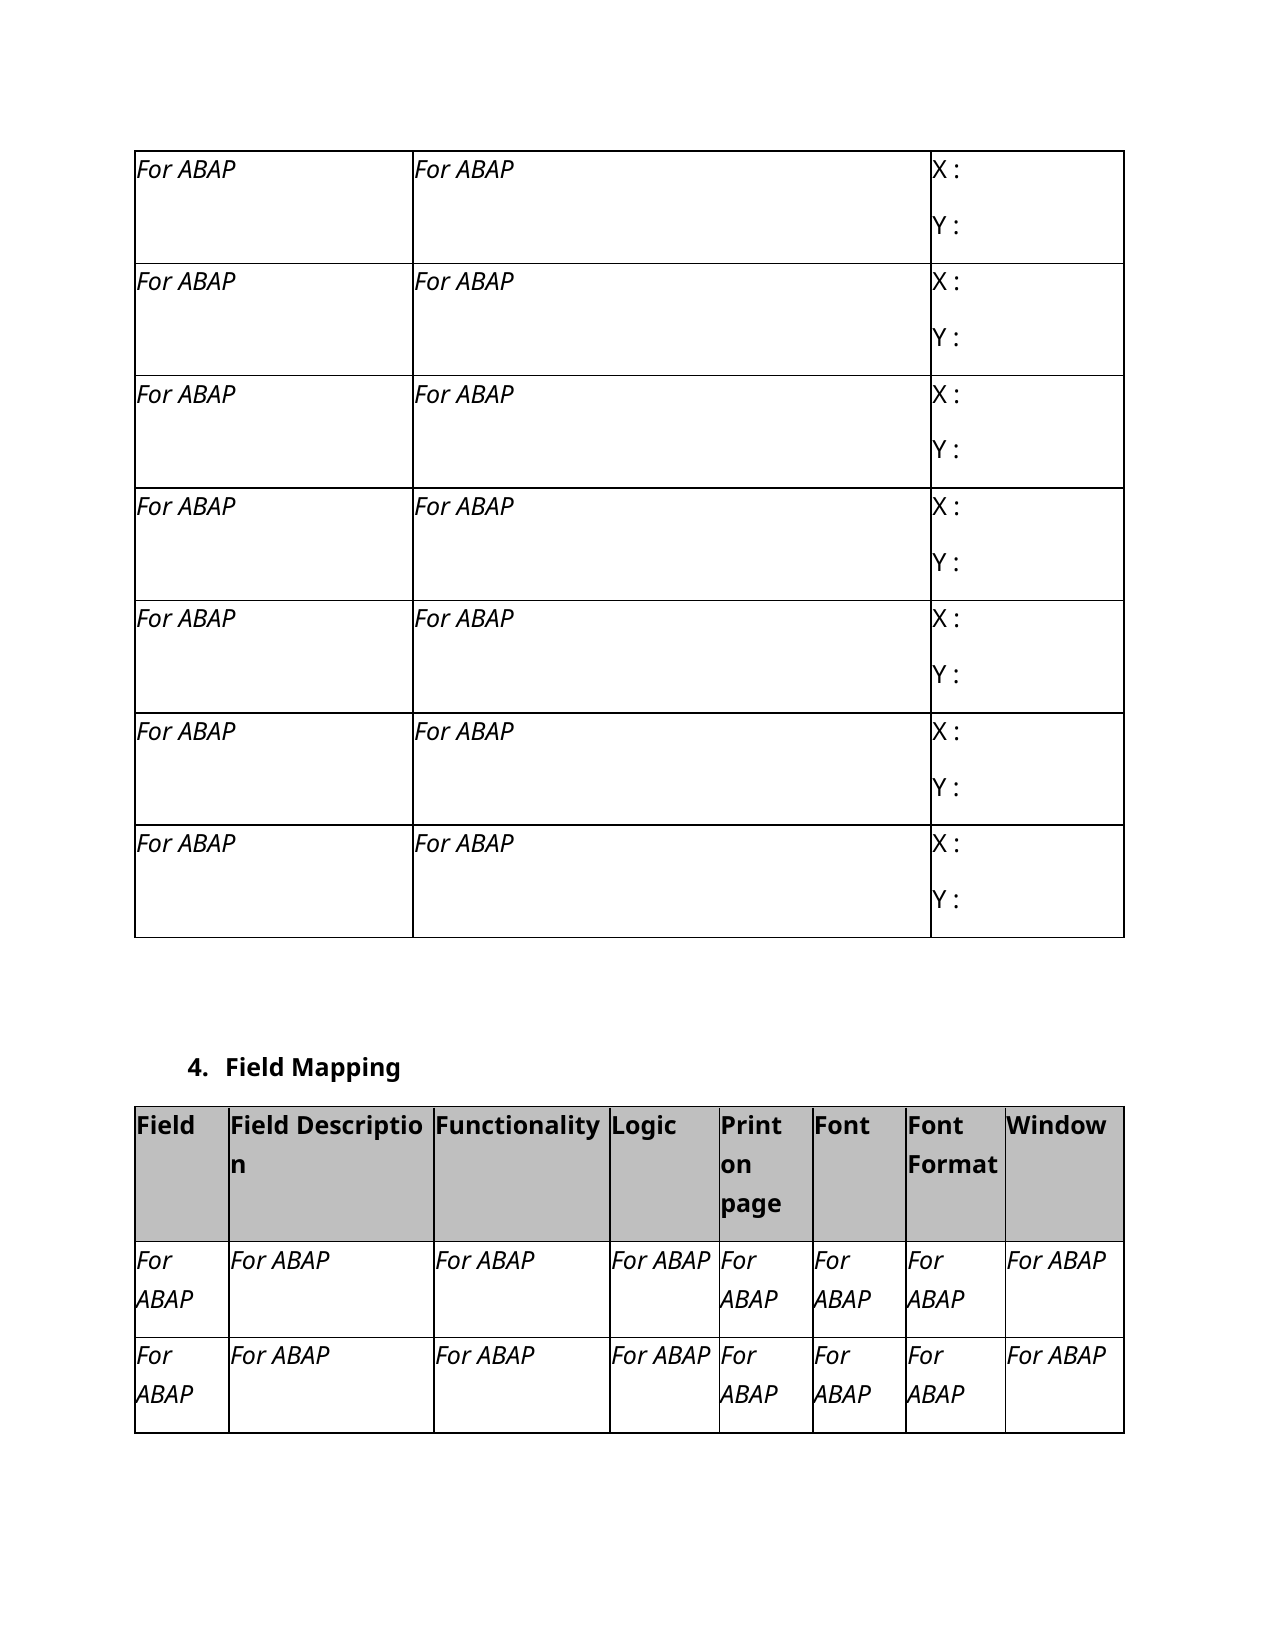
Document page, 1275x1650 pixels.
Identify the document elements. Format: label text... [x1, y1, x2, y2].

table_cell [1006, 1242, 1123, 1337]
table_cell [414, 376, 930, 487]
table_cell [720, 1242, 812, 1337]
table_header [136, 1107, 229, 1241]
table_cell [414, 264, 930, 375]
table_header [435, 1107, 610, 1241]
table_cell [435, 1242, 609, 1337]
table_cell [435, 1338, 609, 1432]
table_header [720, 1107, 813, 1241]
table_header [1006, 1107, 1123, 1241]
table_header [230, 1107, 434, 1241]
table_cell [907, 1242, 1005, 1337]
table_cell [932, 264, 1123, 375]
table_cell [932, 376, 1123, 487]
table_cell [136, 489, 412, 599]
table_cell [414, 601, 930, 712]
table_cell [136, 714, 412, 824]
list Field Mapping [187, 1050, 1125, 1084]
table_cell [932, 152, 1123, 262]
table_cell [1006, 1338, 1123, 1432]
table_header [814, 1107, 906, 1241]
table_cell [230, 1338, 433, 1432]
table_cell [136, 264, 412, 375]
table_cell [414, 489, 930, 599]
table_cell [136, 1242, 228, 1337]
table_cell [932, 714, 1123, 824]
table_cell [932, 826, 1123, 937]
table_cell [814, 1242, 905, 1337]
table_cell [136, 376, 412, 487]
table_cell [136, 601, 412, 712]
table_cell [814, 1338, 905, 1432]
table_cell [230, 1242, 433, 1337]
table_cell For ABAP [414, 152, 930, 262]
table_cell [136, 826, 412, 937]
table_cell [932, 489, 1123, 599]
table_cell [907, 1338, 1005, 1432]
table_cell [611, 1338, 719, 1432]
table_cell For ABAP [136, 152, 412, 262]
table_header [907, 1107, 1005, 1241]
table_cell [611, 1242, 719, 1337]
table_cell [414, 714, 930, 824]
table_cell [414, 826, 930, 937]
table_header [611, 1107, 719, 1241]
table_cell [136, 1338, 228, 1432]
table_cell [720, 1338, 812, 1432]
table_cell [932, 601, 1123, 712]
